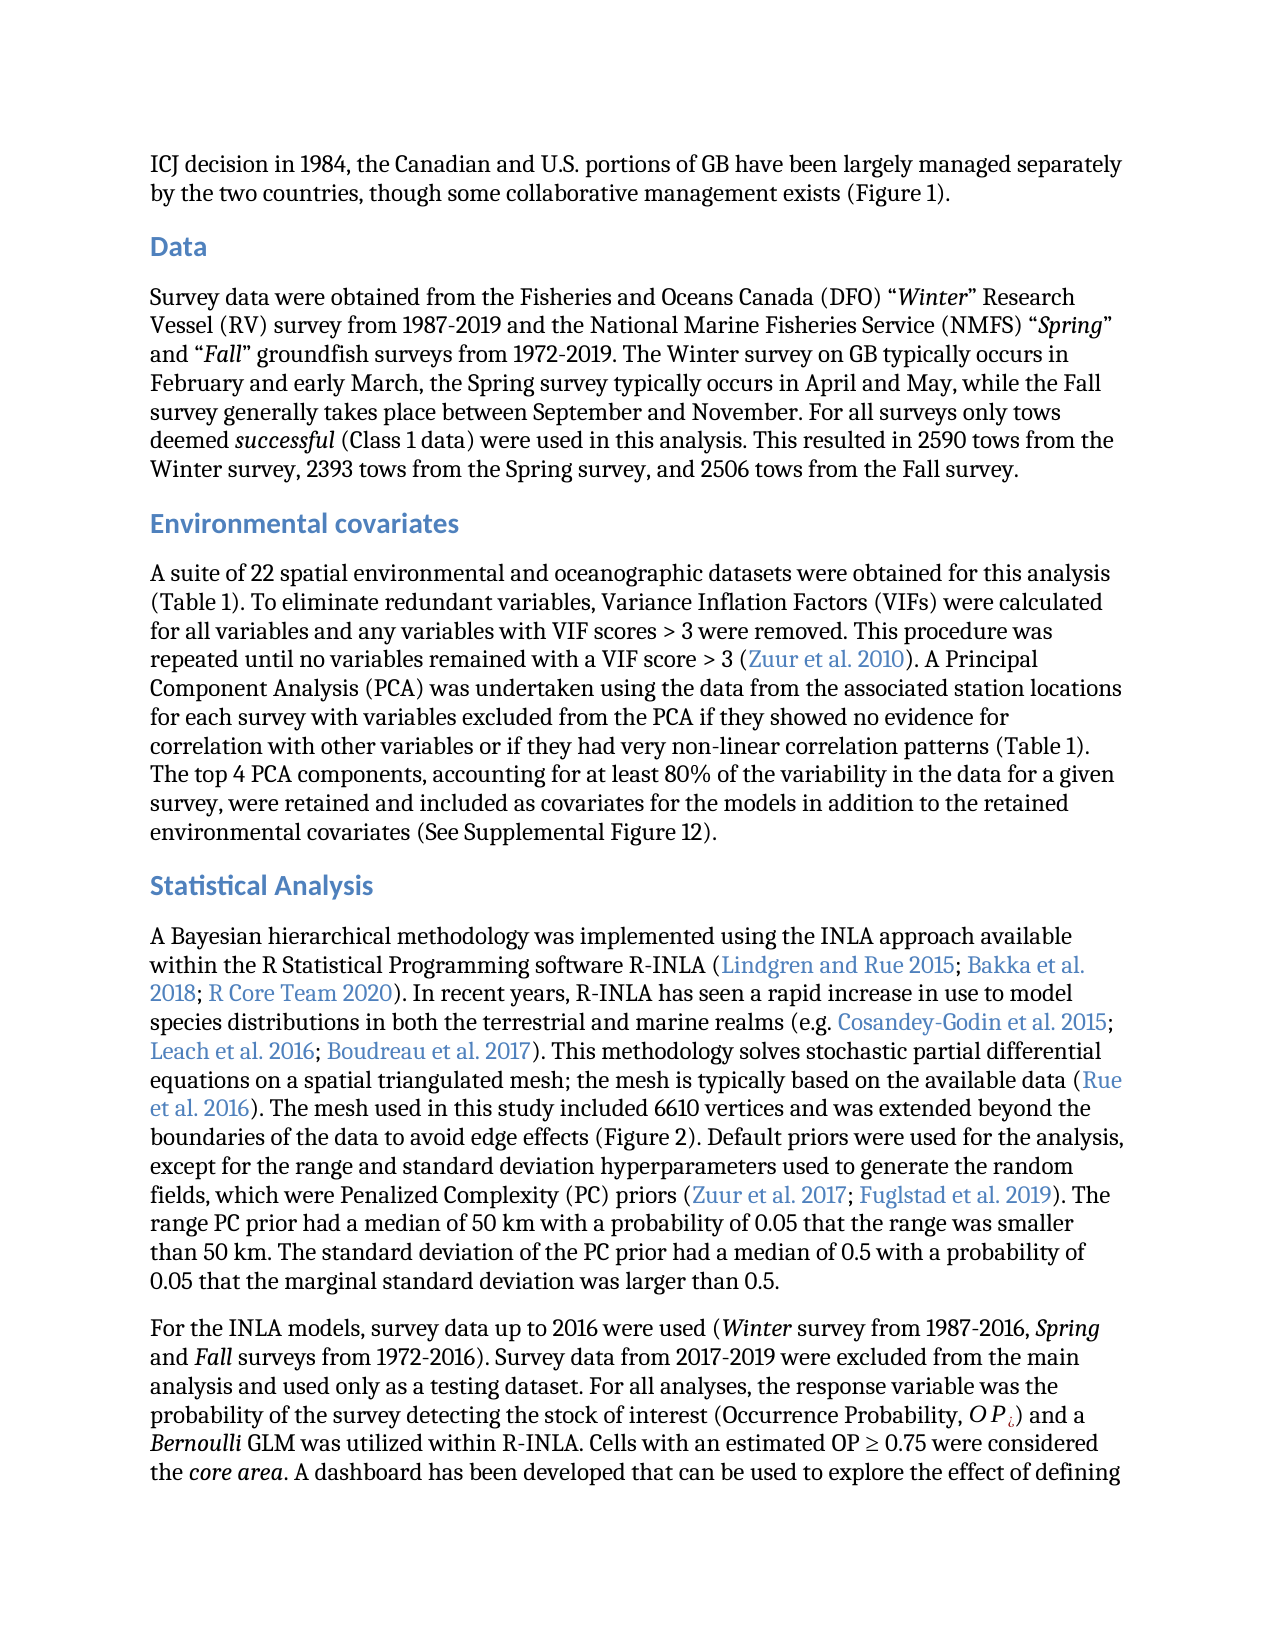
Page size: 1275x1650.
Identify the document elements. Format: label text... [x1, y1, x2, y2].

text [150, 150, 1125, 207]
subtitle Statistical Analysis [150, 867, 1125, 903]
text A Bayesian hierarchical methodology was implemented using the INLA approach available within the R Statistical Programming software R-INLA (Lindgren and Rue 2015; Bakka et al. 2018; R Core Team 2020). In recent years, R-INLA has seen a rapid increase in use to model species distributions in both the terrestrial and marine realms (e.g. Cosandey-Godin et al. 2015; Leach et al. 2016; Boudreau et al. 2017). This methodology solves stochastic partial differential equations on a spatial triangulated mesh; the mesh is typically based on the available data (Rue et al. 2016). The mesh used in this study included 6610 vertices and was extended beyond the boundaries of the data to avoid edge effects (Figure 2). Default priors were used for the analysis, except for the range and standard deviation hyperparameters used to generate the random fields, which were Penalized Complexity (PC) priors (Zuur et al. 2017; Fuglstad et al. 2019). The range PC prior had a median of 50 km with a probability of 0.05 that the range was smaller than 50 km. The standard deviation of the PC prior had a median of 0.5 with a probability of 0.05 that the marginal standard deviation was larger than 0.5. [150, 922, 1125, 1296]
subtitle Environmental covariates [150, 505, 1125, 540]
subtitle Data [150, 228, 1125, 264]
text Survey data were obtained from the Fisheries and Oceans Canada (DFO) “Winter” Research Vessel (RV) survey from 1987-2019 and the National Marine Fisheries Service (NMFS) “Spring” and “Fall” groundfish surveys from 1972-2019. The Winter survey on GB typically occurs in February and early March, the Spring survey typically occurs in April and May, while the Fall survey generally takes place between September and November. For all surveys only tows deemed successful (Class 1 data) were used in this analysis. This resulted in 2590 tows from the Winter survey, 2393 tows from the Spring survey, and 2506 tows from the Fall survey. [150, 283, 1125, 484]
text A suite of 22 spatial environmental and oceanographic datasets were obtained for this analysis (Table 1). To eliminate redundant variables, Variance Inflation Factors (VIFs) were calculated for all variables and any variables with VIF scores > 3 were removed. This procedure was repeated until no variables remained with a VIF score > 3 (Zuur et al. 2010). A Principal Component Analysis (PCA) was undertaken using the data from the associated station locations for each survey with variables excluded from the PCA if they showed no evidence for correlation with other variables or if they had very non-linear correlation patterns (Table 1). The top 4 PCA components, accounting for at least 80% of the variability in the data for a given survey, were retained and included as covariates for the models in addition to the retained environmental covariates (See Supplemental Figure 12). [150, 559, 1125, 847]
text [150, 1314, 1125, 1487]
